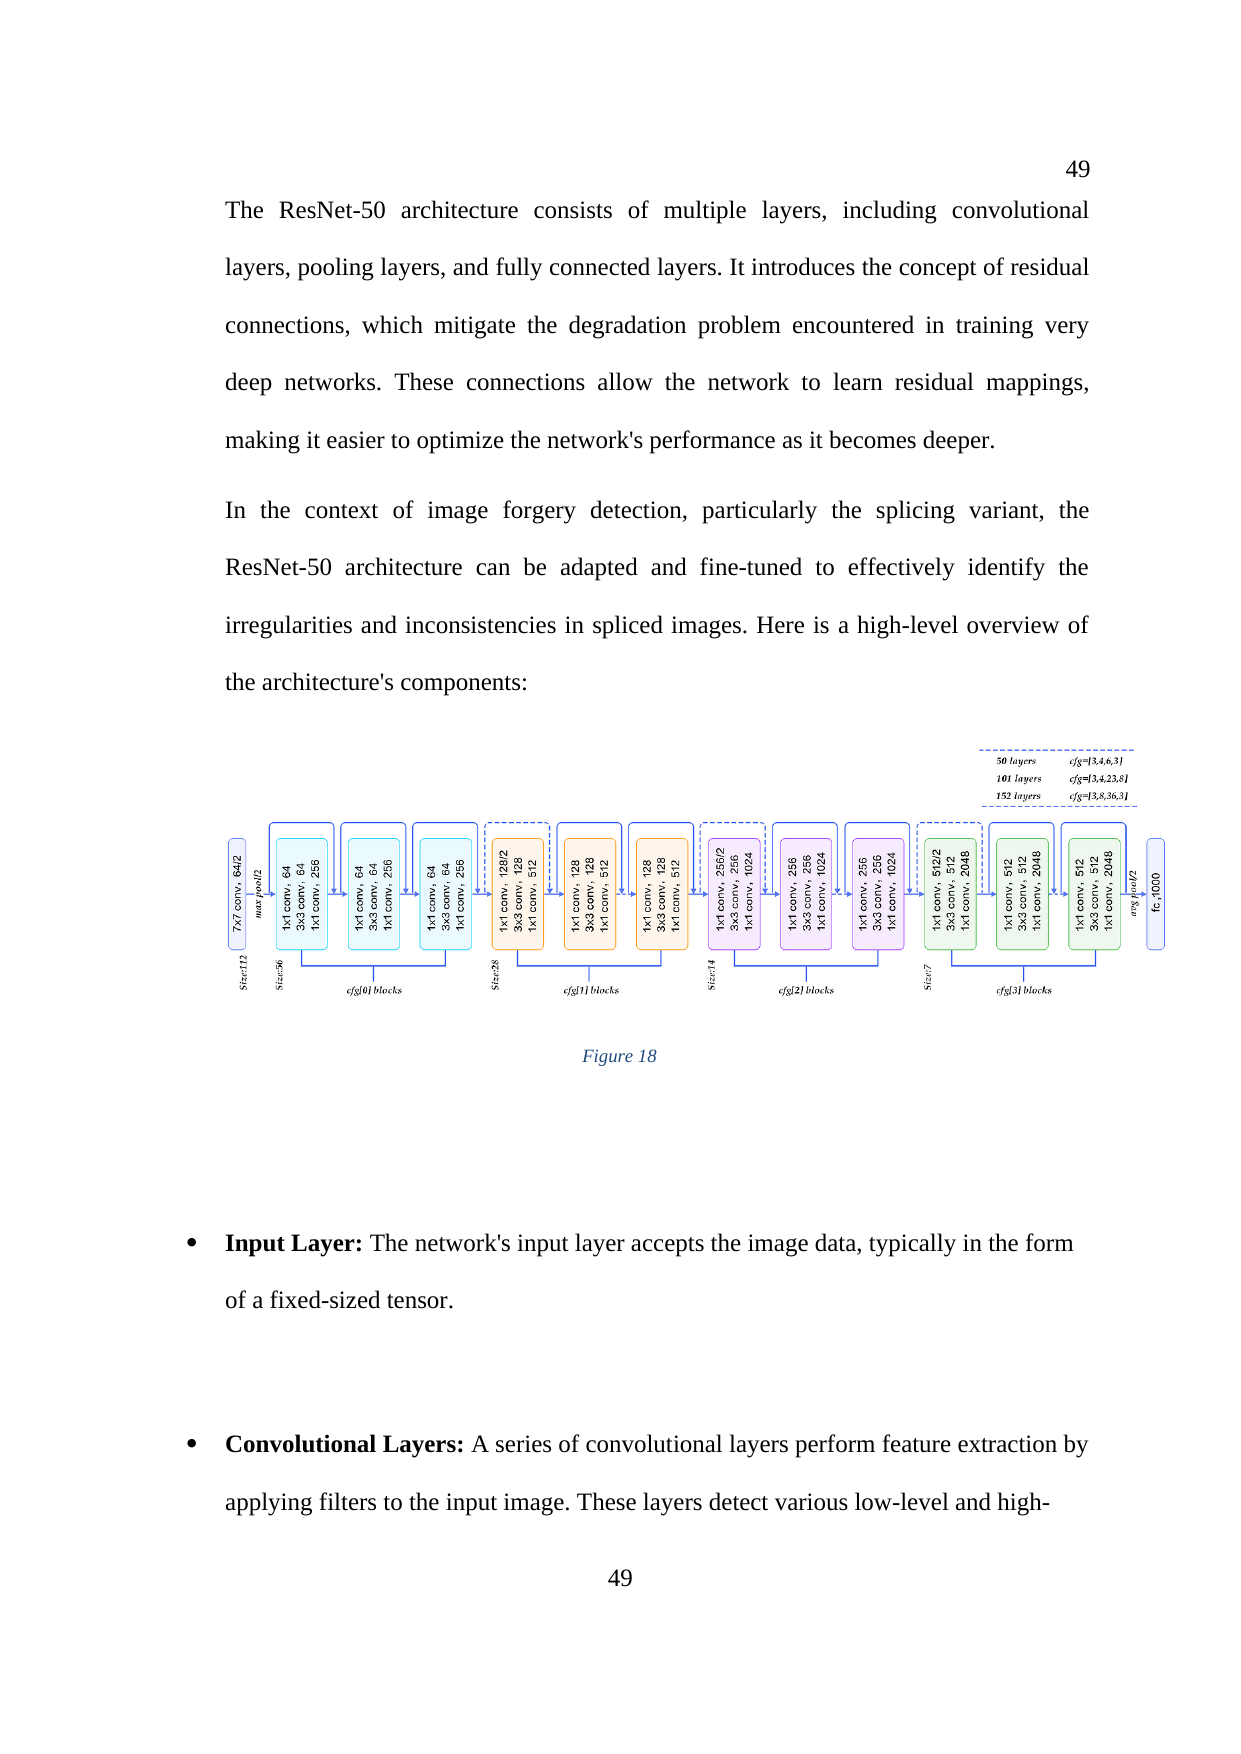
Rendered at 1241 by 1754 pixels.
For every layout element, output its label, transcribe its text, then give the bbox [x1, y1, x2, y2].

list Input Layer: The network's input layer accepts the image data, typically in the form of a fixed-sized tensor. [187, 1228, 1090, 1314]
text In the context of image forgery detection, particularly the splicing variant, the ResNet-50 architecture can be adapted and fine-tuned to effectively identify the irregularities and inconsistencies in spliced images. Here is a high-level overview of the architecture's components: [225, 495, 1090, 696]
text Figure 18 [150, 1045, 1090, 1067]
picture [225, 737, 1166, 1004]
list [187, 1429, 1090, 1516]
text The ResNet-50 architecture consists of multiple layers, including convolutional layers, pooling layers, and fully connected layers. It introduces the concept of residual connections, which mitigate the degradation problem encountered in training very deep networks. These connections allow the network to learn residual mappings, making it easier to optimize the network's performance as it becomes deeper. [225, 195, 1090, 454]
